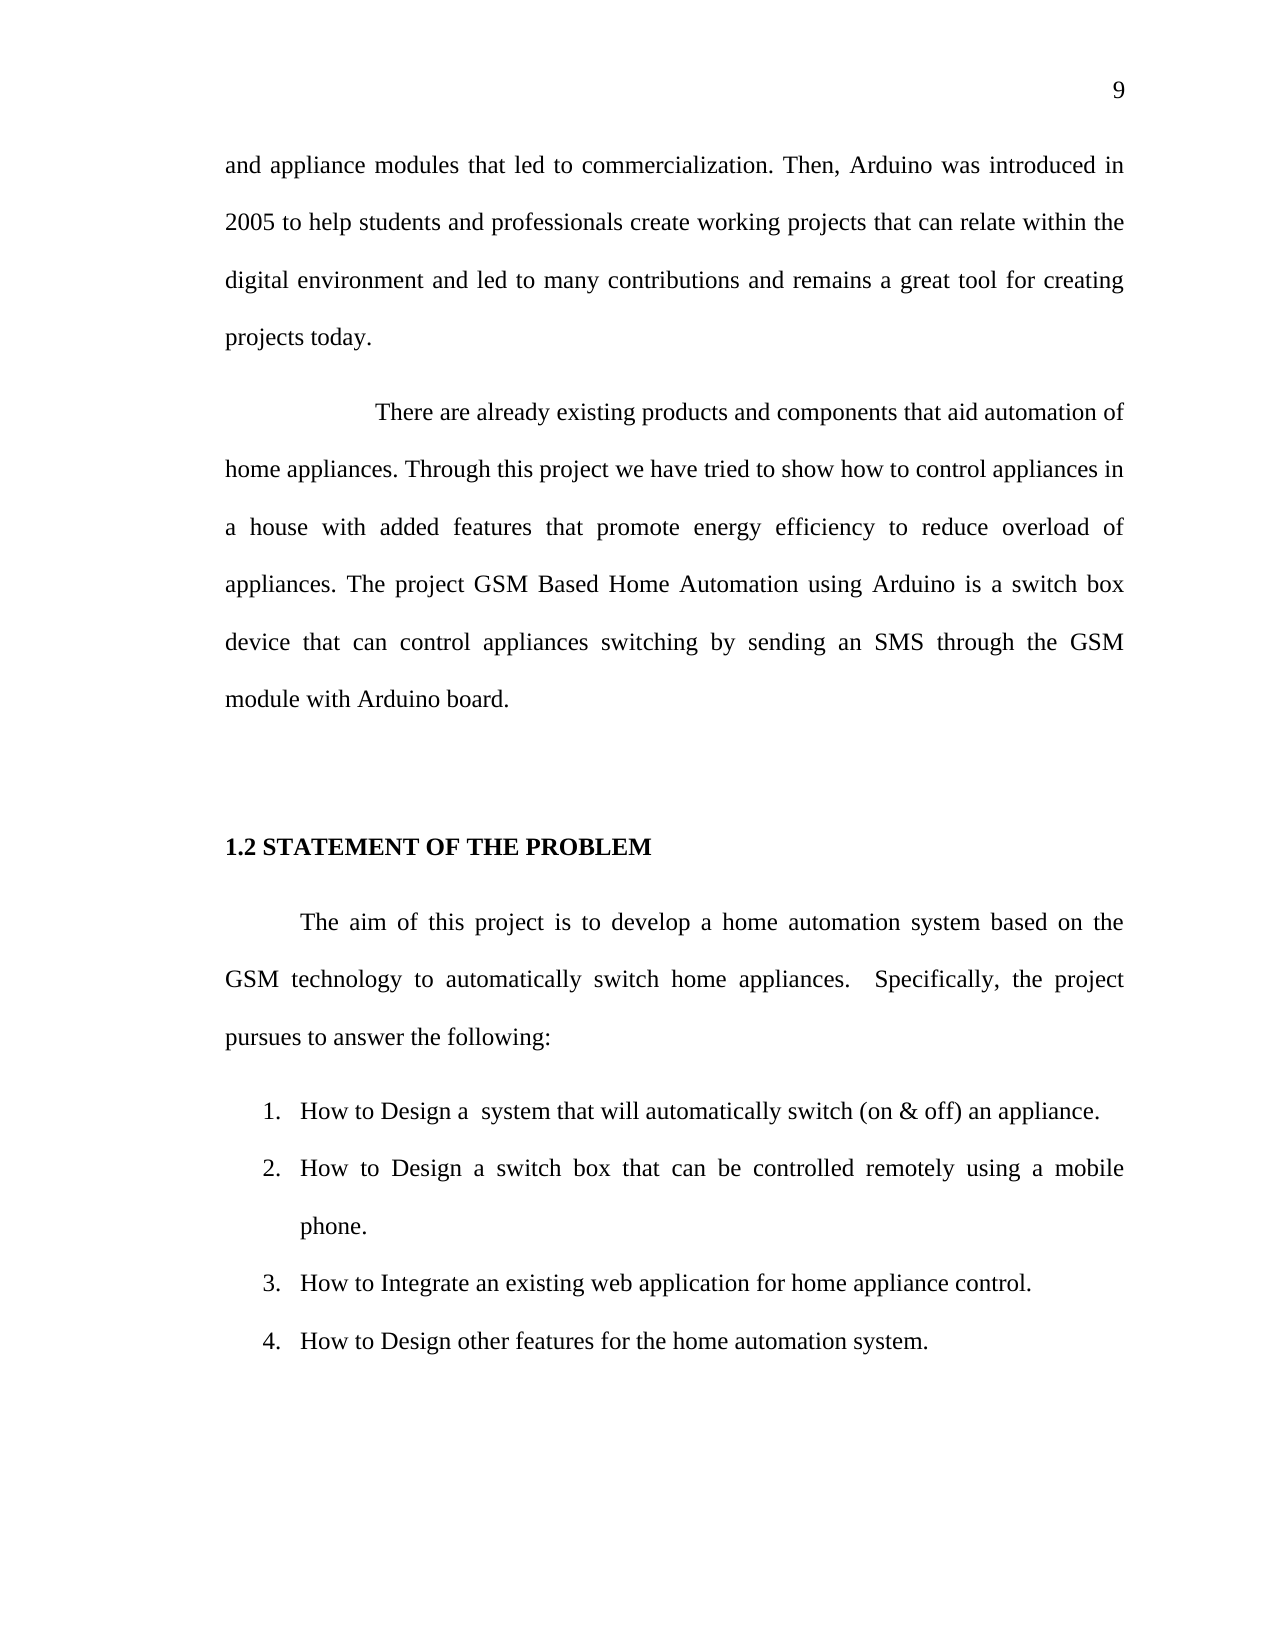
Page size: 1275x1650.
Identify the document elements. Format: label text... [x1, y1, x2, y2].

text There are already existing products and components that aid automation of home appliances. Through this project we have tried to show how to control appliances in a house with added features that promote energy efficiency to reduce overload of appliances. The project GSM Based Home Automation using Arduino is a switch box device that can control appliances switching by sending an SMS through the GSM module with Arduino board. [225, 397, 1125, 713]
list How to Design a switch box that can be controlled remotely using a mobile phone. [262, 1153, 1125, 1239]
list How to Design other features for the home automation system. [262, 1326, 1125, 1354]
list How to Integrate an existing web application for home appliance control. [262, 1268, 1125, 1297]
text The aim of this project is to develop a home automation system based on the GSM technology to automatically switch home appliances. Specifically, the project pursues to answer the following: [225, 907, 1125, 1050]
subtitle 1.2 STATEMENT OF THE PROBLEM [225, 832, 1125, 861]
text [225, 150, 1125, 351]
list How to Design a system that will automatically switch (on & off) an appliance. [262, 1096, 1125, 1124]
